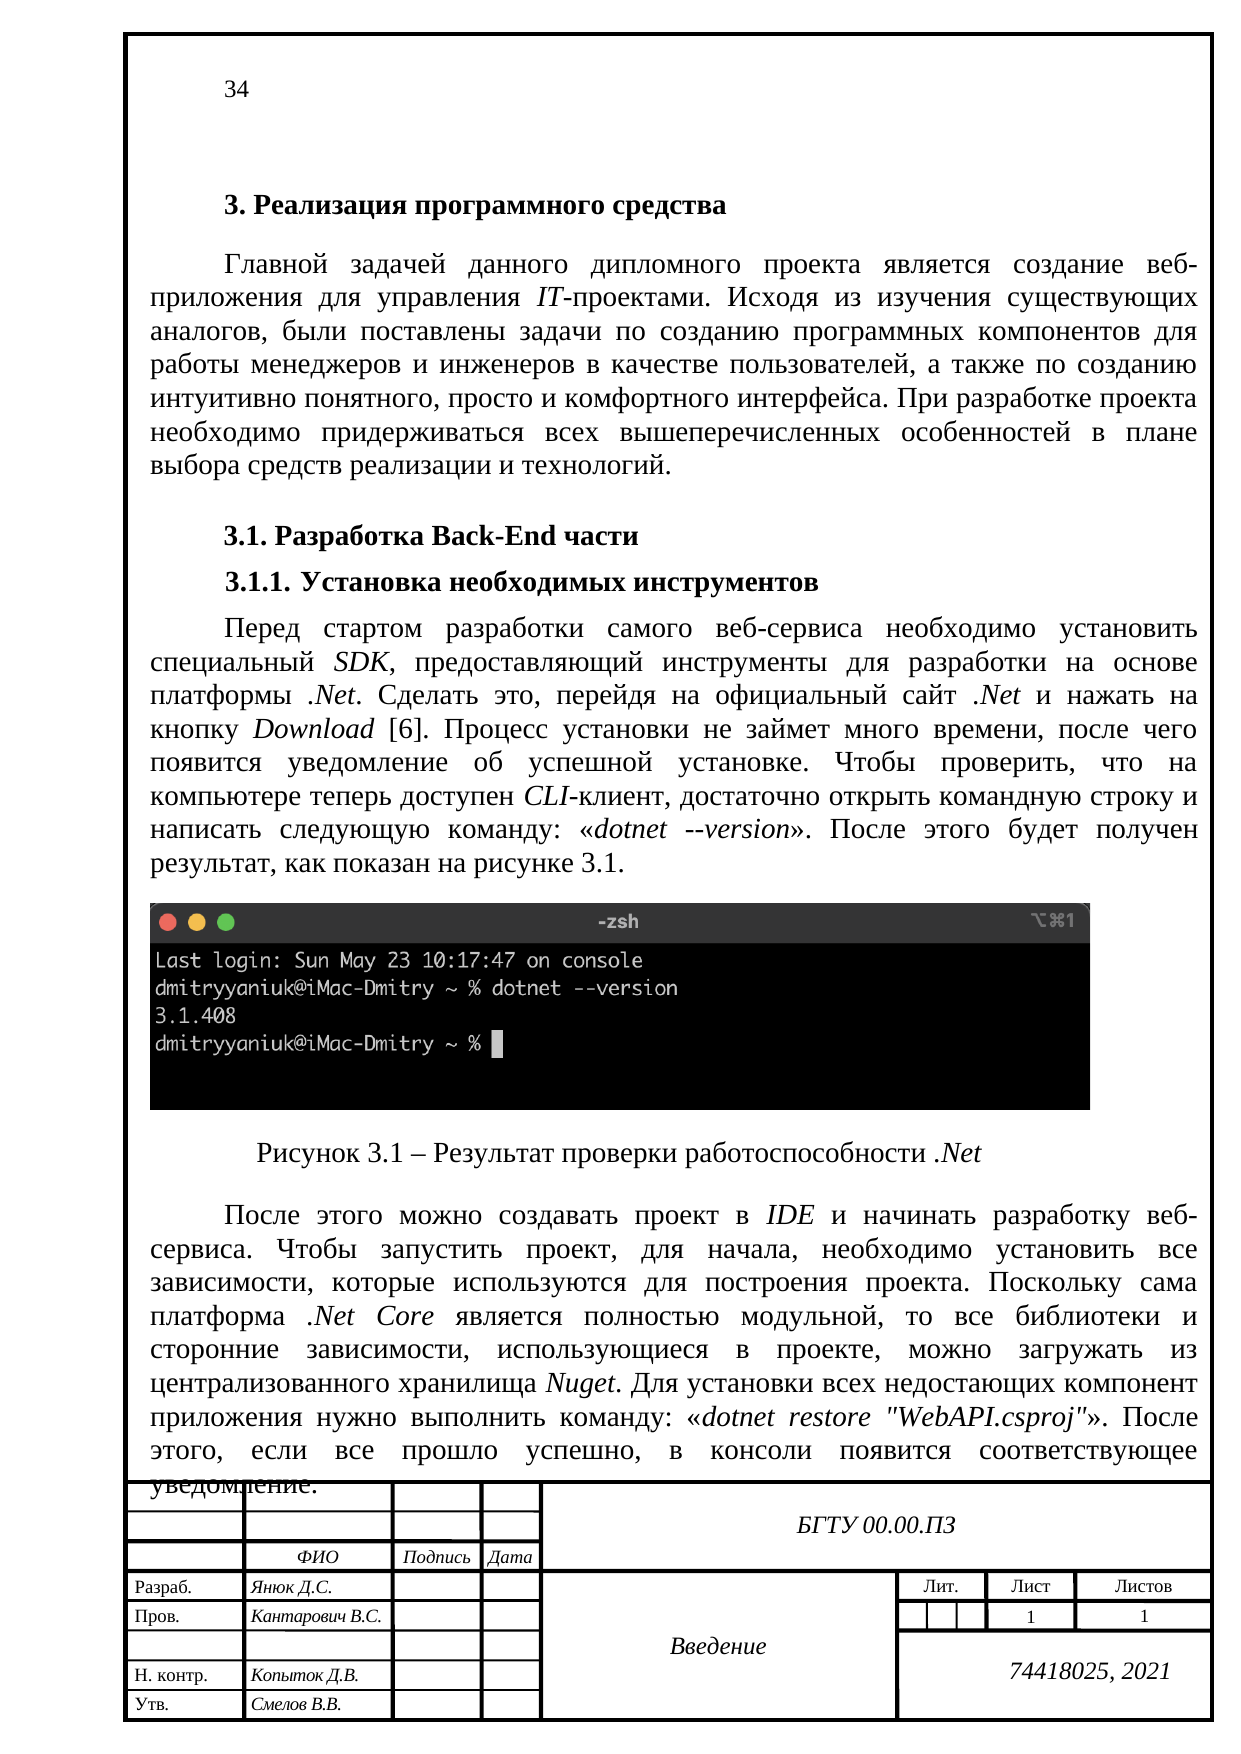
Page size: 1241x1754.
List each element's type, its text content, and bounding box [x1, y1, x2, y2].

text Рисунок 3.1 – Результат проверки работоспособности .Net [150, 1135, 1090, 1168]
list Установка необходимых инструментов [225, 564, 1090, 598]
text Главной задачей данного дипломного проекта является создание веб-приложения для управления IT-проектами. Исходя из изучения существующих аналогов, были поставлены задачи по созданию программных компонентов для работы менеджеров и инженеров в качестве пользователей, а также по созданию интуитивно понятного, просто и комфортного интерфейса. При разработке проекта необходимо придерживаться всех вышеперечисленных особенностей в плане выбора средств реализации и технологий. [150, 246, 1198, 481]
picture [150, 903, 1091, 1110]
text Реализация программного средства [150, 187, 1090, 221]
text Перед стартом разработки самого веб-сервиса необходимо установить специальный SDK, предоставляющий инструменты для разработки на основе платформы .Net. Сделать это, перейдя на официальный сайт .Net и нажать на кнопку Download [6]. Процесс установки не займет много времени, после чего появится уведомление об успешной установке. Чтобы проверить, что на компьютере теперь доступен CLI-клиент, достаточно открыть командную строку и написать следующую команду: «dotnet --version». После этого будет получен результат, как показан на рисунке 3.1. [150, 610, 1198, 879]
text После этого можно создавать проект в IDE и начинать разработку веб-сервиса. Чтобы запустить проект, для начала, необходимо установить все зависимости, которые используются для построения проекта. Поскольку сама платформа .Net Core является полностью модульной, то все библиотеки и сторонние зависимости, использующиеся в проекте, можно загружать из централизованного хранилища Nuget. Для установки всех недостающих компонент приложения нужно выполнить команду: «dotnet restore "WebAPI.csproj"». После этого, если все прошло успешно, в консоли появится соответствующее уведомление. [150, 1197, 1198, 1499]
text Разработка Back-End части [223, 518, 1090, 552]
